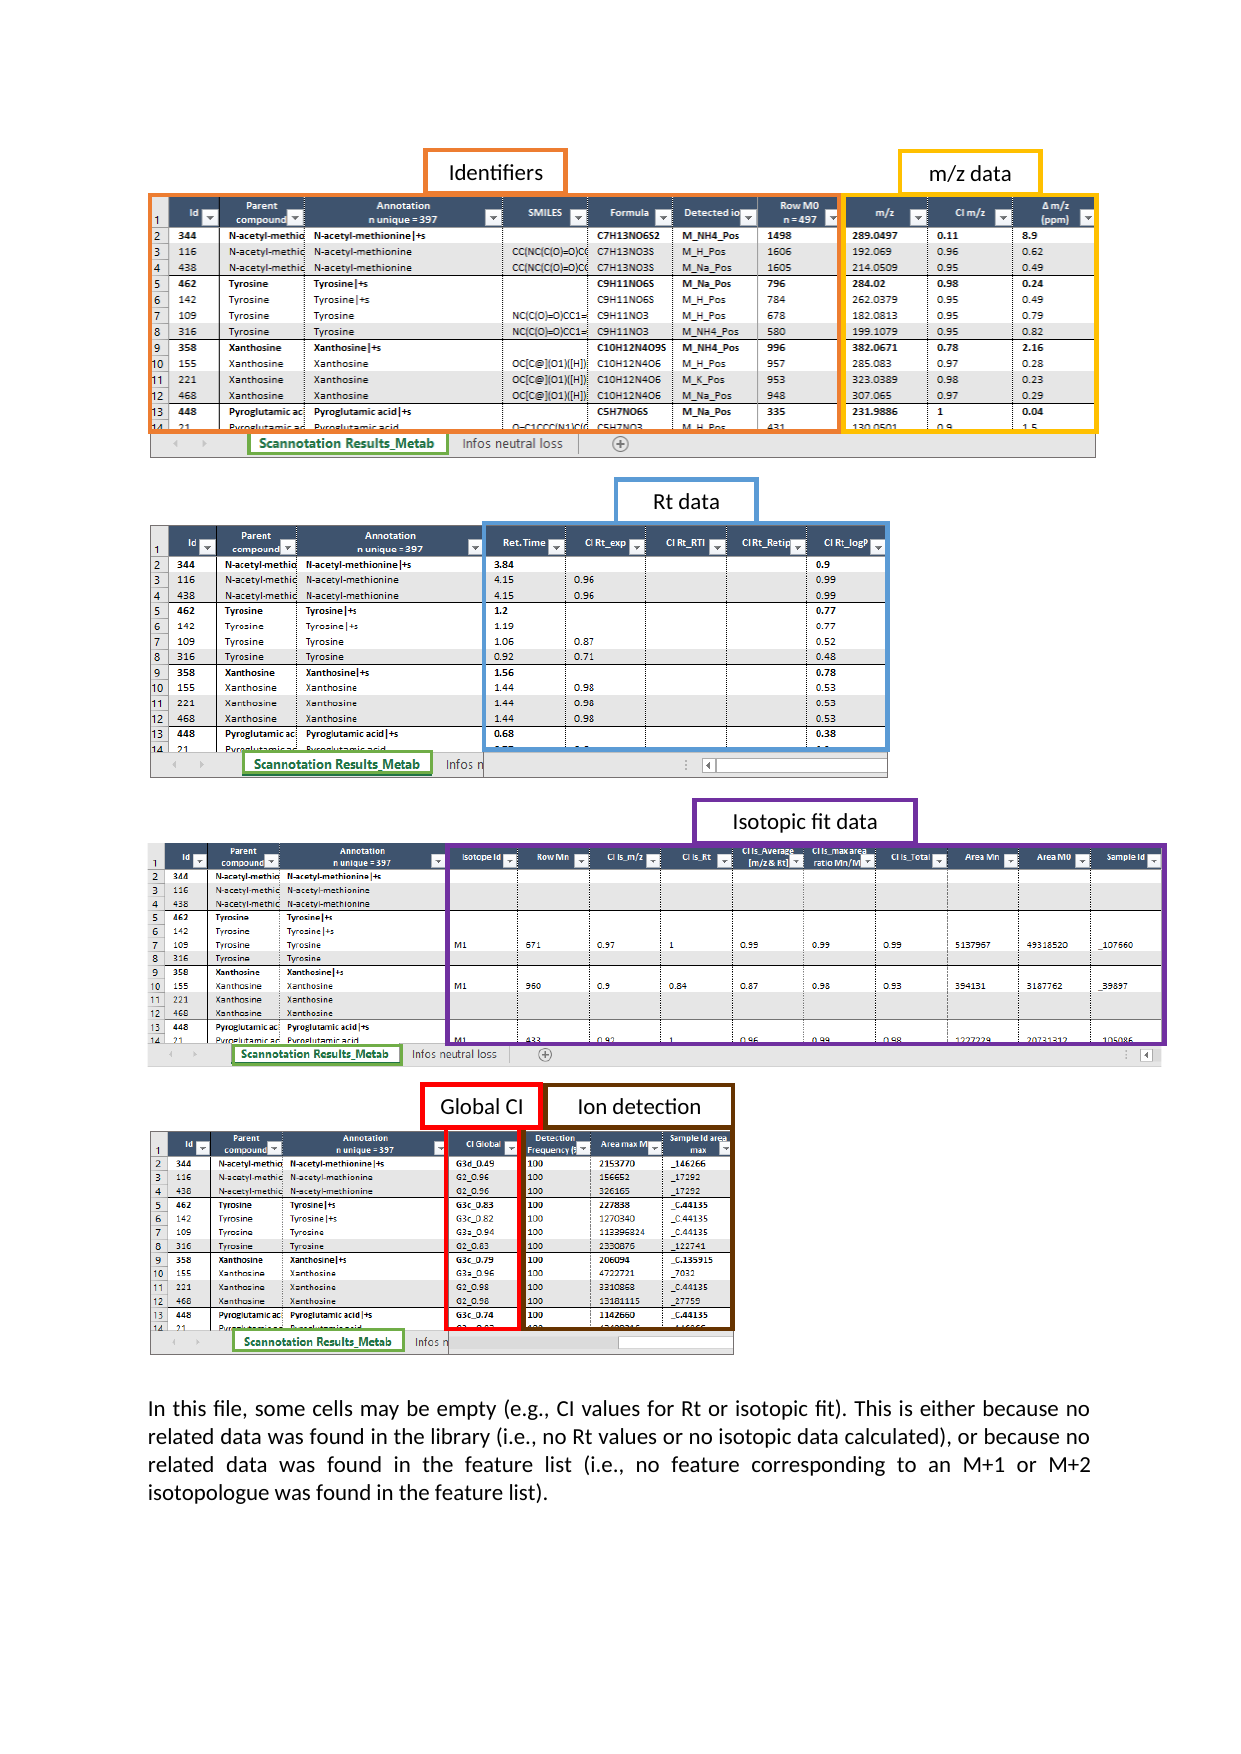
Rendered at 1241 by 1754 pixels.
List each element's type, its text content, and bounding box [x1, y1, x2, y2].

text In this file, some cells may be empty (e.g., CI values for Rt or isotopic fit). This is either because no related data was found in the library (i.e., no Rt values or no isotopic data calculated), or because no related data was found in the feature list (i.e., no feature corresponding to an M+1 or M+2 isotopologue was found in the feature list). [148, 1394, 1093, 1506]
